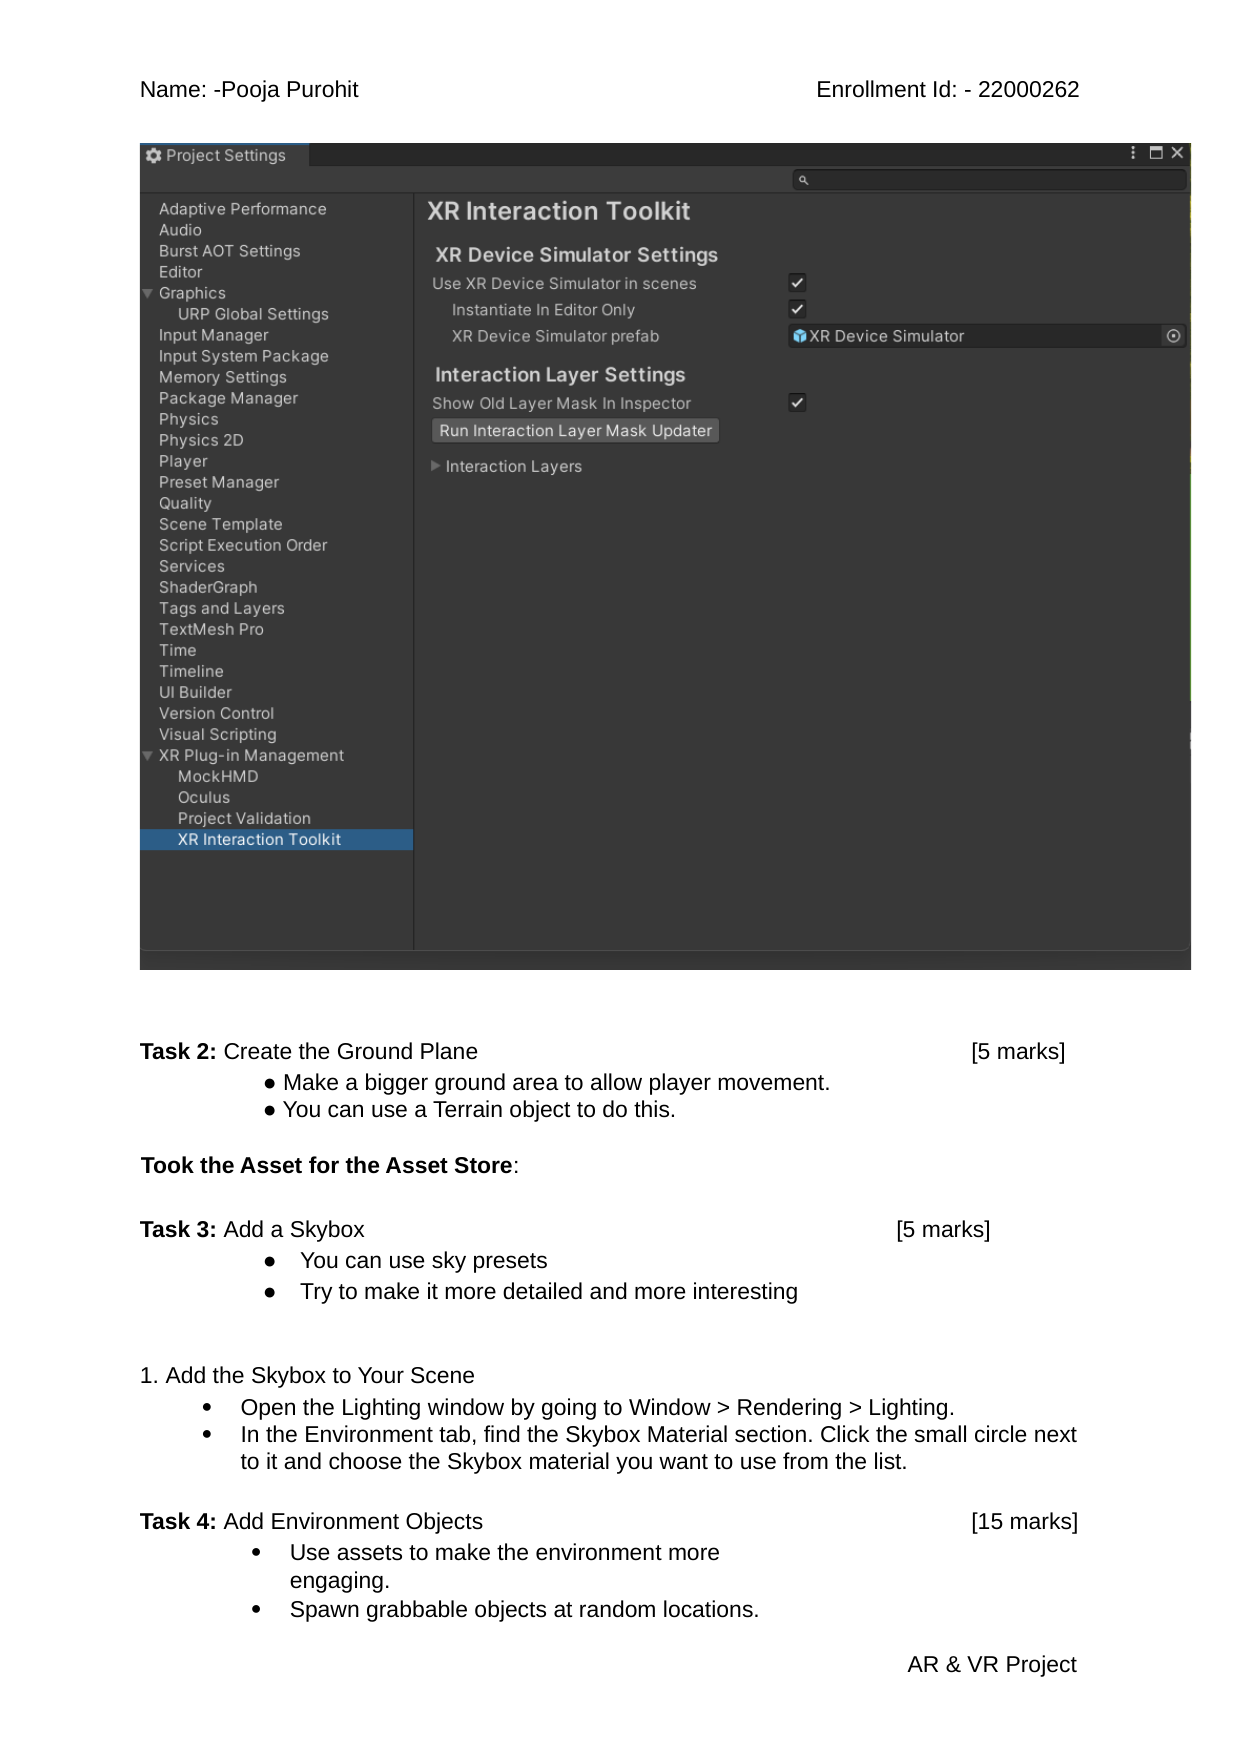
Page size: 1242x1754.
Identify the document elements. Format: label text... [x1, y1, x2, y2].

text Task 4: Add Environment Objects [15 marks] [139, 1508, 1191, 1534]
subtitle Took the Asset for the Asset Store: [141, 1152, 1081, 1179]
list You can use sky presets [263, 1247, 1102, 1273]
text Task 3: Add a Skybox [5 marks] [139, 1216, 1191, 1242]
list Spawn grabbable objects at random locations. [252, 1596, 801, 1622]
text ● Make a bigger ground area to allow player movement. [263, 1069, 875, 1095]
list Use assets to make the environment more engaging. [252, 1539, 801, 1593]
text ● You can use a Terrain object to do this. [263, 1096, 875, 1123]
list In the Environment tab, find the Skybox Material section. Click the small circle next to it and choose the Skybox material you want to use from the list. [203, 1421, 1102, 1474]
picture [139, 143, 1192, 970]
list Open the Lighting window by going to Window > Rendering > Lighting. [203, 1394, 1102, 1420]
list Try to make it more detailed and more interesting [263, 1278, 1102, 1304]
text Task 2: Create the Ground Plane [5 marks] [139, 1038, 1191, 1064]
list Add the Skybox to Your Scene [139, 1362, 1102, 1388]
